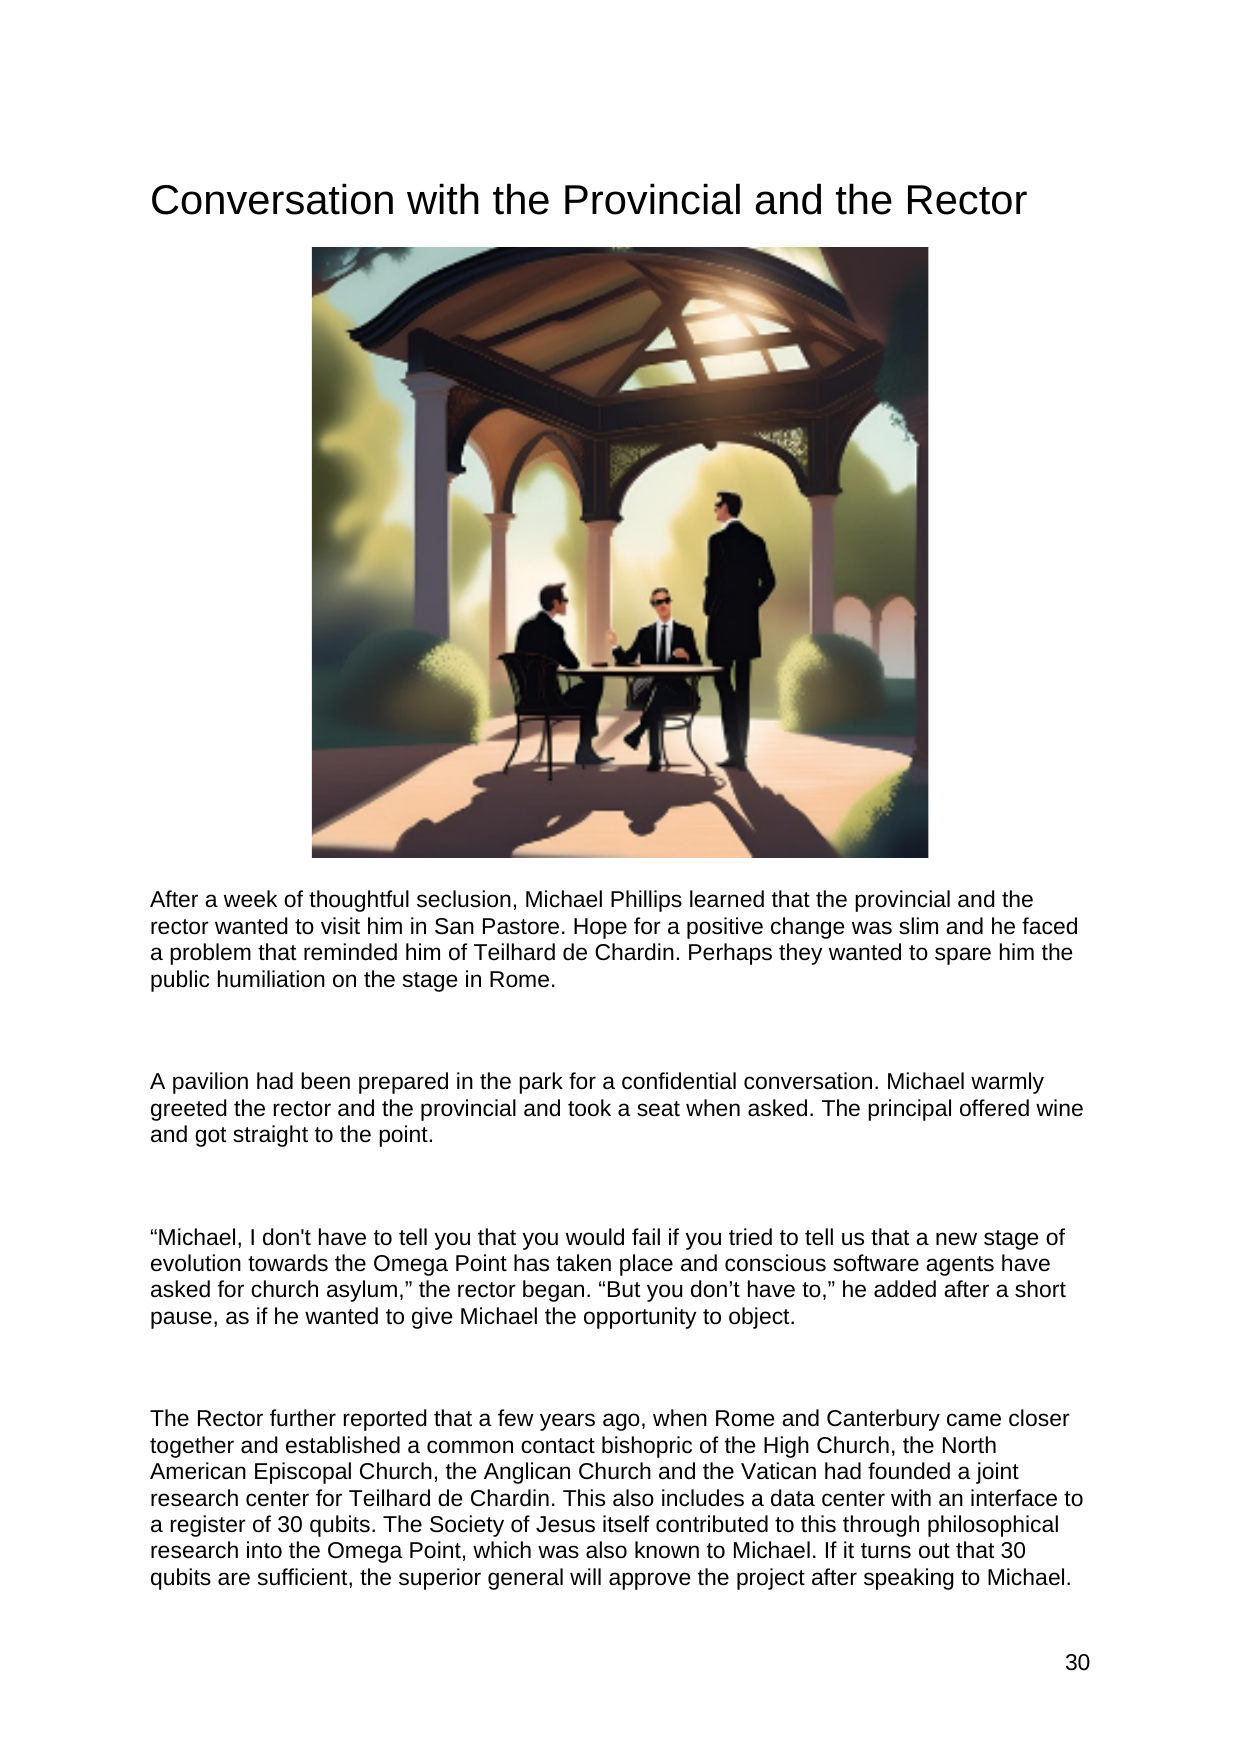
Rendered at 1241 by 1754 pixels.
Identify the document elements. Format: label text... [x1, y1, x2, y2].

text After a week of thoughtful seclusion, Michael Phillips learned that the provincial and the rector wanted to visit him in San Pastore. Hope for a positive change was slim and he faced a problem that reminded him of Teilhard de Chardin. Perhaps they wanted to spare him the public humiliation on the stage in Rome. [150, 886, 1090, 992]
text A pavilion had been prepared in the park for a confidential conversation. Michael warmly greeted the rector and the provincial and took a seat when asked. The principal offered wine and got straight to the point. [150, 1068, 1090, 1147]
subtitle Conversation with the Provincial and the Rector [150, 175, 1090, 223]
text “Michael, I don't have to tell you that you would fail if you tried to tell us that a new stage of evolution towards the Omega Point has taken place and conscious software agents have asked for church asylum,” the rector began. “But you don’t have to,” he added after a short pause, as if he wanted to give Michael the opportunity to object. [150, 1224, 1090, 1329]
picture [311, 247, 929, 858]
text The Rector further reported that a few years ago, when Rome and Canterbury came closer together and established a common contact bishopric of the High Church, the North American Episcopal Church, the Anglican Church and the Vatican had founded a joint research center for Teilhard de Chardin. This also includes a data center with an interface to a register of 30 qubits. The Society of Jesus itself contributed to this through philosophical research into the Omega Point, which was also known to Michael. If it turns out that 30 qubits are sufficient, the superior general will approve the project after speaking to Michael. [150, 1405, 1090, 1590]
